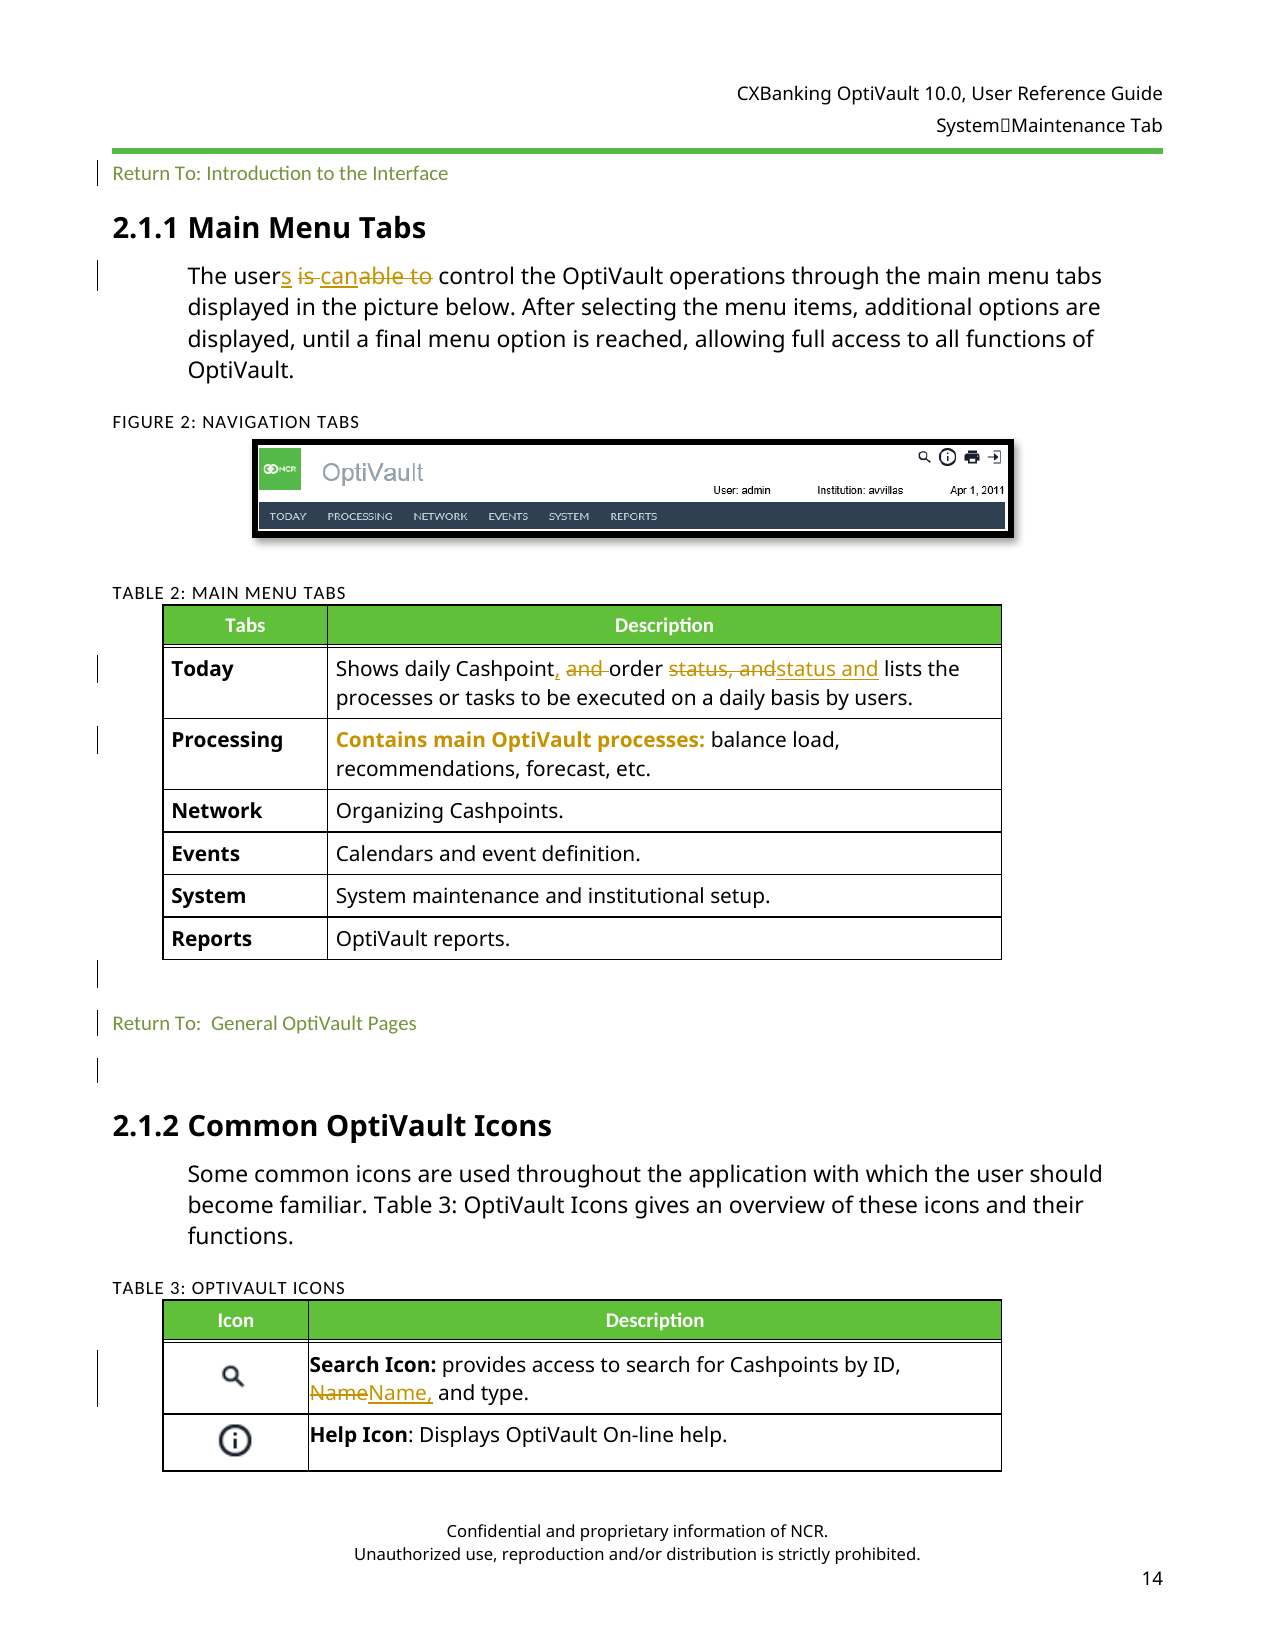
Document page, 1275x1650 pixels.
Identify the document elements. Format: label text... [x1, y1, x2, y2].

table_cell OptiVault reports. [328, 918, 1001, 959]
table_cell Contains main OptiVault processes: balance load, recommendations, forecast, etc. [328, 719, 1001, 789]
text Some common icons are used throughout the application with which the user should become familiar. Table 3: OptiVault Icons gives an overview of these icons and their functions. [187, 1158, 1163, 1251]
text The user control the OptiVault operations through the main menu tabs displayed in the picture below. After selecting the menu items, additional options are displayed, until a final menu option is reached, allowing full access to all functions of OptiVault. [187, 260, 1163, 385]
table_cell Help Icon: Displays OptiVault On-line help. [309, 1415, 1001, 1470]
text Return To: General OptiVault Pages [112, 1010, 1163, 1036]
table_header Description [309, 1301, 1001, 1339]
table_cell Events [164, 833, 327, 874]
table_header Icon [164, 1301, 308, 1339]
table_cell Processing [164, 719, 327, 789]
table_cell Shows daily Cashpoint order lists the processes or tasks to be executed on a daily basis by users. [328, 648, 1001, 718]
subtitle Common OptiVault Icons [112, 1105, 1163, 1145]
table_header Description [328, 606, 1001, 644]
picture [258, 445, 1008, 531]
table_cell Network [164, 790, 327, 831]
table_cell Organizing Cashpoints. [328, 790, 1001, 831]
table_cell Today [164, 648, 327, 718]
table_cell Calendars and event definition. [328, 833, 1001, 874]
text Return To: Introduction to the Interface [112, 160, 1163, 186]
table_cell System [164, 875, 327, 916]
table_header Tabs [164, 606, 327, 644]
table_cell Reports [164, 918, 327, 959]
text Table 2: Main Menu Tabs [112, 581, 1163, 604]
text Table 3: OptiVault Icons [112, 1276, 1163, 1299]
subtitle Main Menu Tabs [112, 208, 1163, 247]
table_cell [164, 1415, 308, 1470]
table_cell Search Icon: provides access to search for Cashpoints by ID, and type. [309, 1343, 1001, 1413]
table_cell System maintenance and institutional setup. [328, 875, 1001, 916]
text Figure 2: Navigation Tabs [112, 410, 1163, 433]
picture [213, 1420, 258, 1463]
table_cell [164, 1343, 308, 1413]
picture [216, 1361, 256, 1394]
